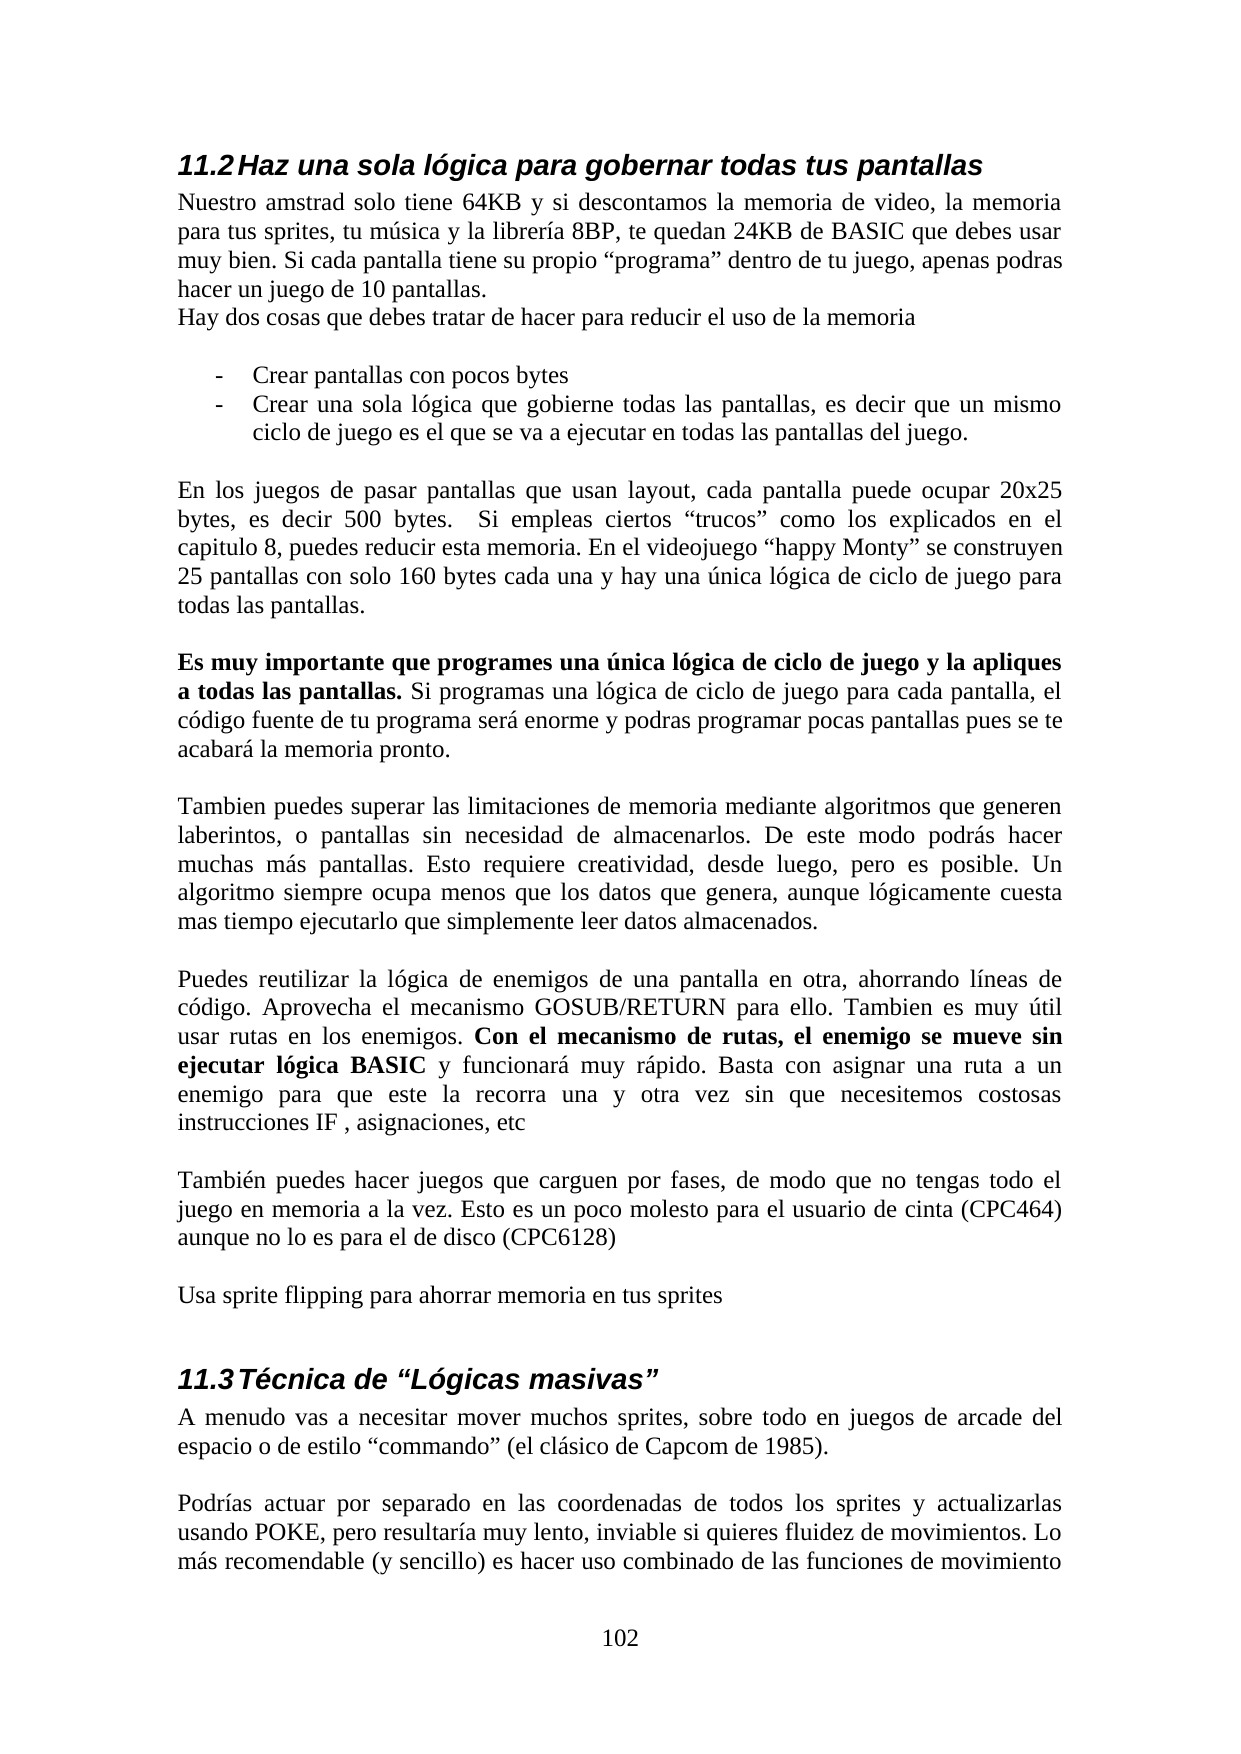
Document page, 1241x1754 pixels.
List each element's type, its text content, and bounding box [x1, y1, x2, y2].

text También puedes hacer juegos que carguen por fases, de modo que no tengas todo el juego en memoria a la vez. Esto es un poco molesto para el usuario de cinta (CPC464) aunque no lo es para el de disco (CPC6128) [177, 1165, 1063, 1251]
text En los juegos de pasar pantallas que usan layout, cada pantalla puede ocupar 20x25 bytes, es decir 500 bytes. Si empleas ciertos “trucos” como los explicados en el capitulo 8, puedes reducir esta memoria. En el videojuego “happy Monty” se construyen 25 pantallas con solo 160 bytes cada una y hay una única lógica de ciclo de juego para todas las pantallas. [177, 475, 1063, 619]
list Crear pantallas con pocos bytes [215, 360, 1063, 389]
subtitle Haz una sola lógica para gobernar todas tus pantallas [177, 148, 1063, 181]
text Tambien puedes superar las limitaciones de memoria mediante algoritmos que generen laberintos, o pantallas sin necesidad de almacenarlos. De este modo podrás hacer muchas más pantallas. Esto requiere creatividad, desde luego, pero es posible. Un algoritmo siempre ocupa menos que los datos que genera, aunque lógicamente cuesta mas tiempo ejecutarlo que simplemente leer datos almacenados. [177, 791, 1063, 935]
text Es muy importante que programes una única lógica de ciclo de juego y la apliques a todas las pantallas. Si programas una lógica de ciclo de juego para cada pantalla, el código fuente de tu programa será enorme y podras programar pocas pantallas pues se te acabará la memoria pronto. [177, 647, 1063, 762]
text Nuestro amstrad solo tiene 64KB y si descontamos la memoria de video, la memoria para tus sprites, tu música y la librería 8BP, te quedan 24KB de BASIC que debes usar muy bien. Si cada pantalla tiene su propio “programa” dentro de tu juego, apenas podras hacer un juego de 10 pantallas. [177, 187, 1063, 302]
text Hay dos cosas que debes tratar de hacer para reducir el uso de la memoria [177, 302, 1063, 331]
text A menudo vas a necesitar mover muchos sprites, sobre todo en juegos de arcade del espacio o de estilo “commando” (el clásico de Capcom de 1985). [177, 1402, 1063, 1460]
subtitle Técnica de “Lógicas masivas” [177, 1362, 1063, 1396]
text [177, 1488, 1063, 1575]
text Puedes reutilizar la lógica de enemigos de una pantalla en otra, ahorrando líneas de código. Aprovecha el mecanismo GOSUB/RETURN para ello. Tambien es muy útil usar rutas en los enemigos. Con el mecanismo de rutas, el enemigo se mueve sin ejecutar lógica BASIC y funcionará muy rápido. Basta con asignar una ruta a un enemigo para que este la recorra una y otra vez sin que necesitemos costosas instrucciones IF , asignaciones, etc [177, 964, 1063, 1136]
list Crear una sola lógica que gobierne todas las pantallas, es decir que un mismo ciclo de juego es el que se va a ejecutar en todas las pantallas del juego. [215, 389, 1063, 446]
text Usa sprite flipping para ahorrar memoria en tus sprites [177, 1280, 1063, 1309]
